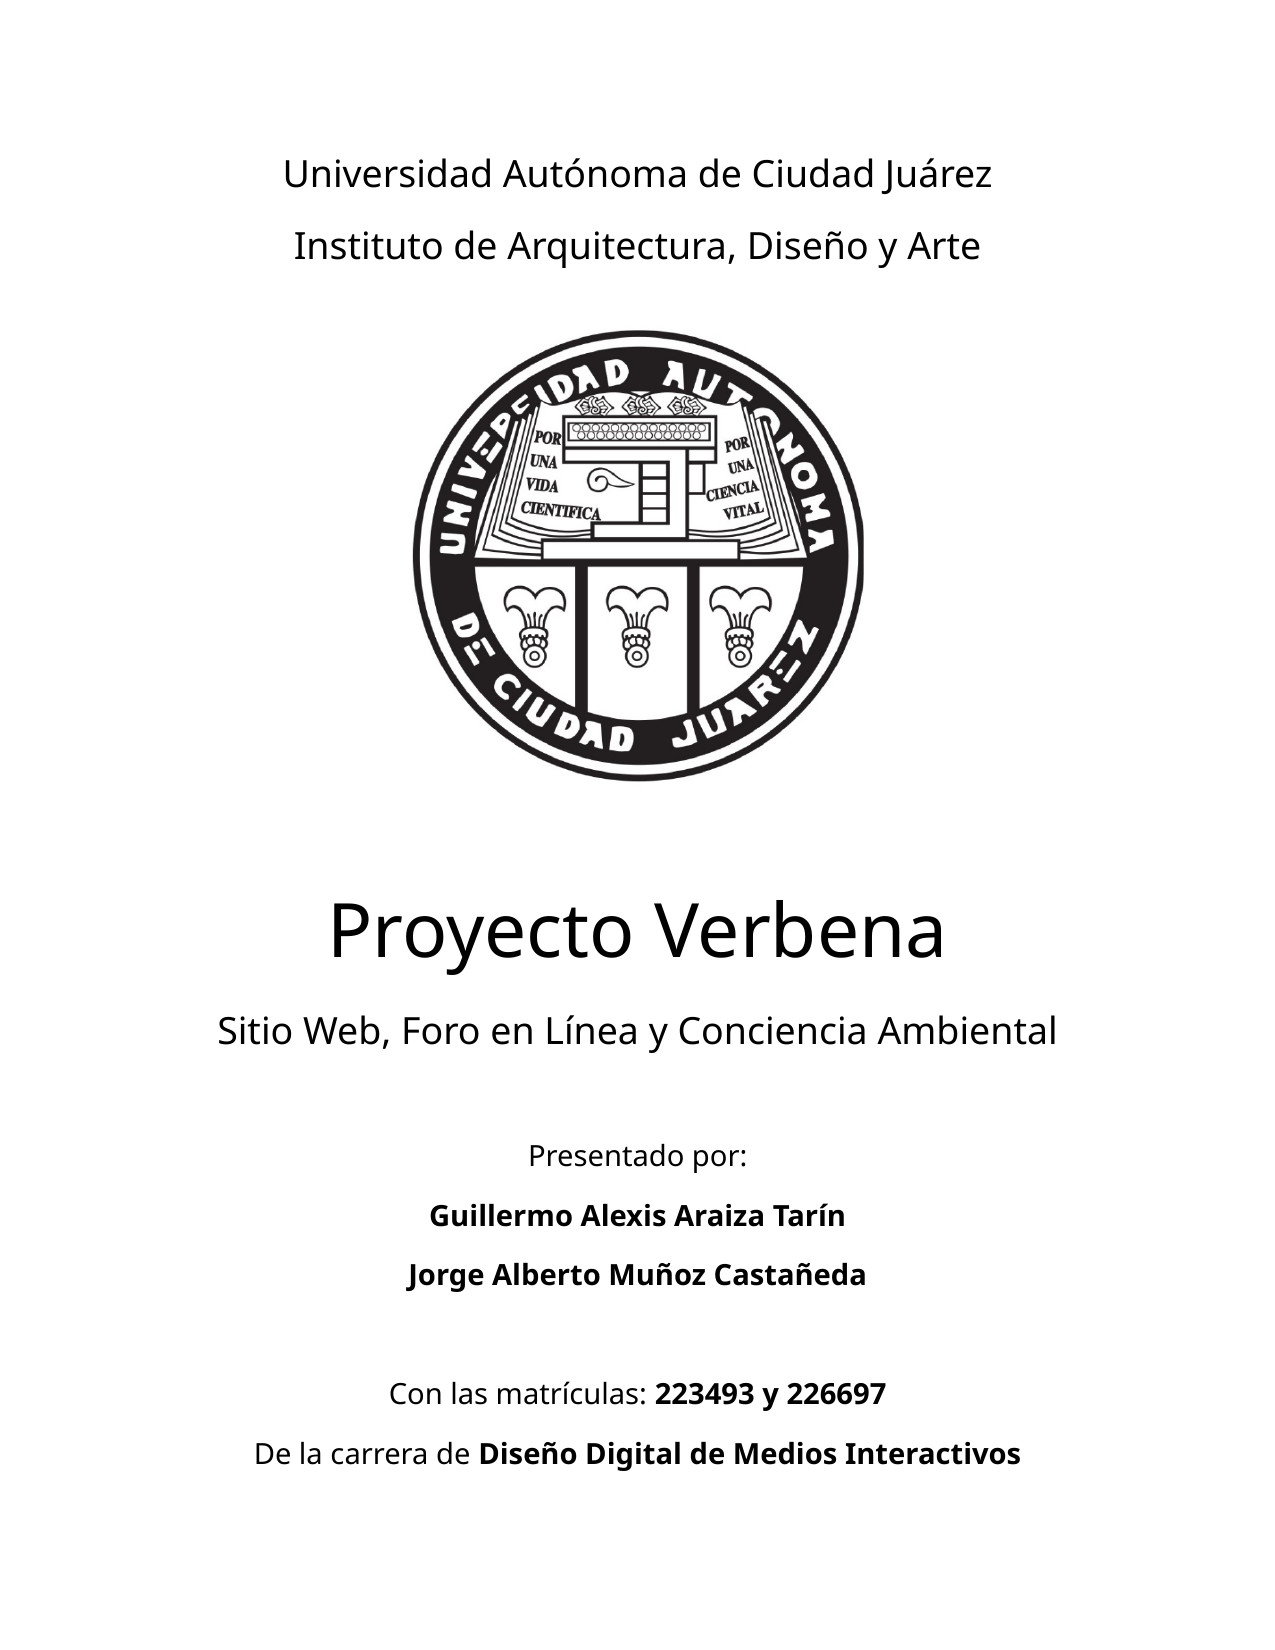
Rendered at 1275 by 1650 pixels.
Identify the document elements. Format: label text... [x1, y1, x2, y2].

picture [411, 311, 864, 795]
text Instituto de Arquitectura, Diseño y Arte [177, 219, 1098, 270]
text Jorge Alberto Muñoz Castañeda [177, 1255, 1098, 1294]
text Guillermo Alexis Araiza Tarín [177, 1195, 1098, 1235]
text Presentado por: [177, 1136, 1098, 1175]
text Proyecto Verbena [177, 877, 1098, 980]
text Con las matrículas: 223493 y 226697 [177, 1374, 1098, 1413]
text Sitio Web, Foro en Línea y Conciencia Ambiental [177, 1004, 1098, 1056]
text De la carrera de Diseño Digital de Medios Interactivos [177, 1433, 1098, 1473]
text Universidad Autónoma de Ciudad Juárez [177, 148, 1098, 199]
